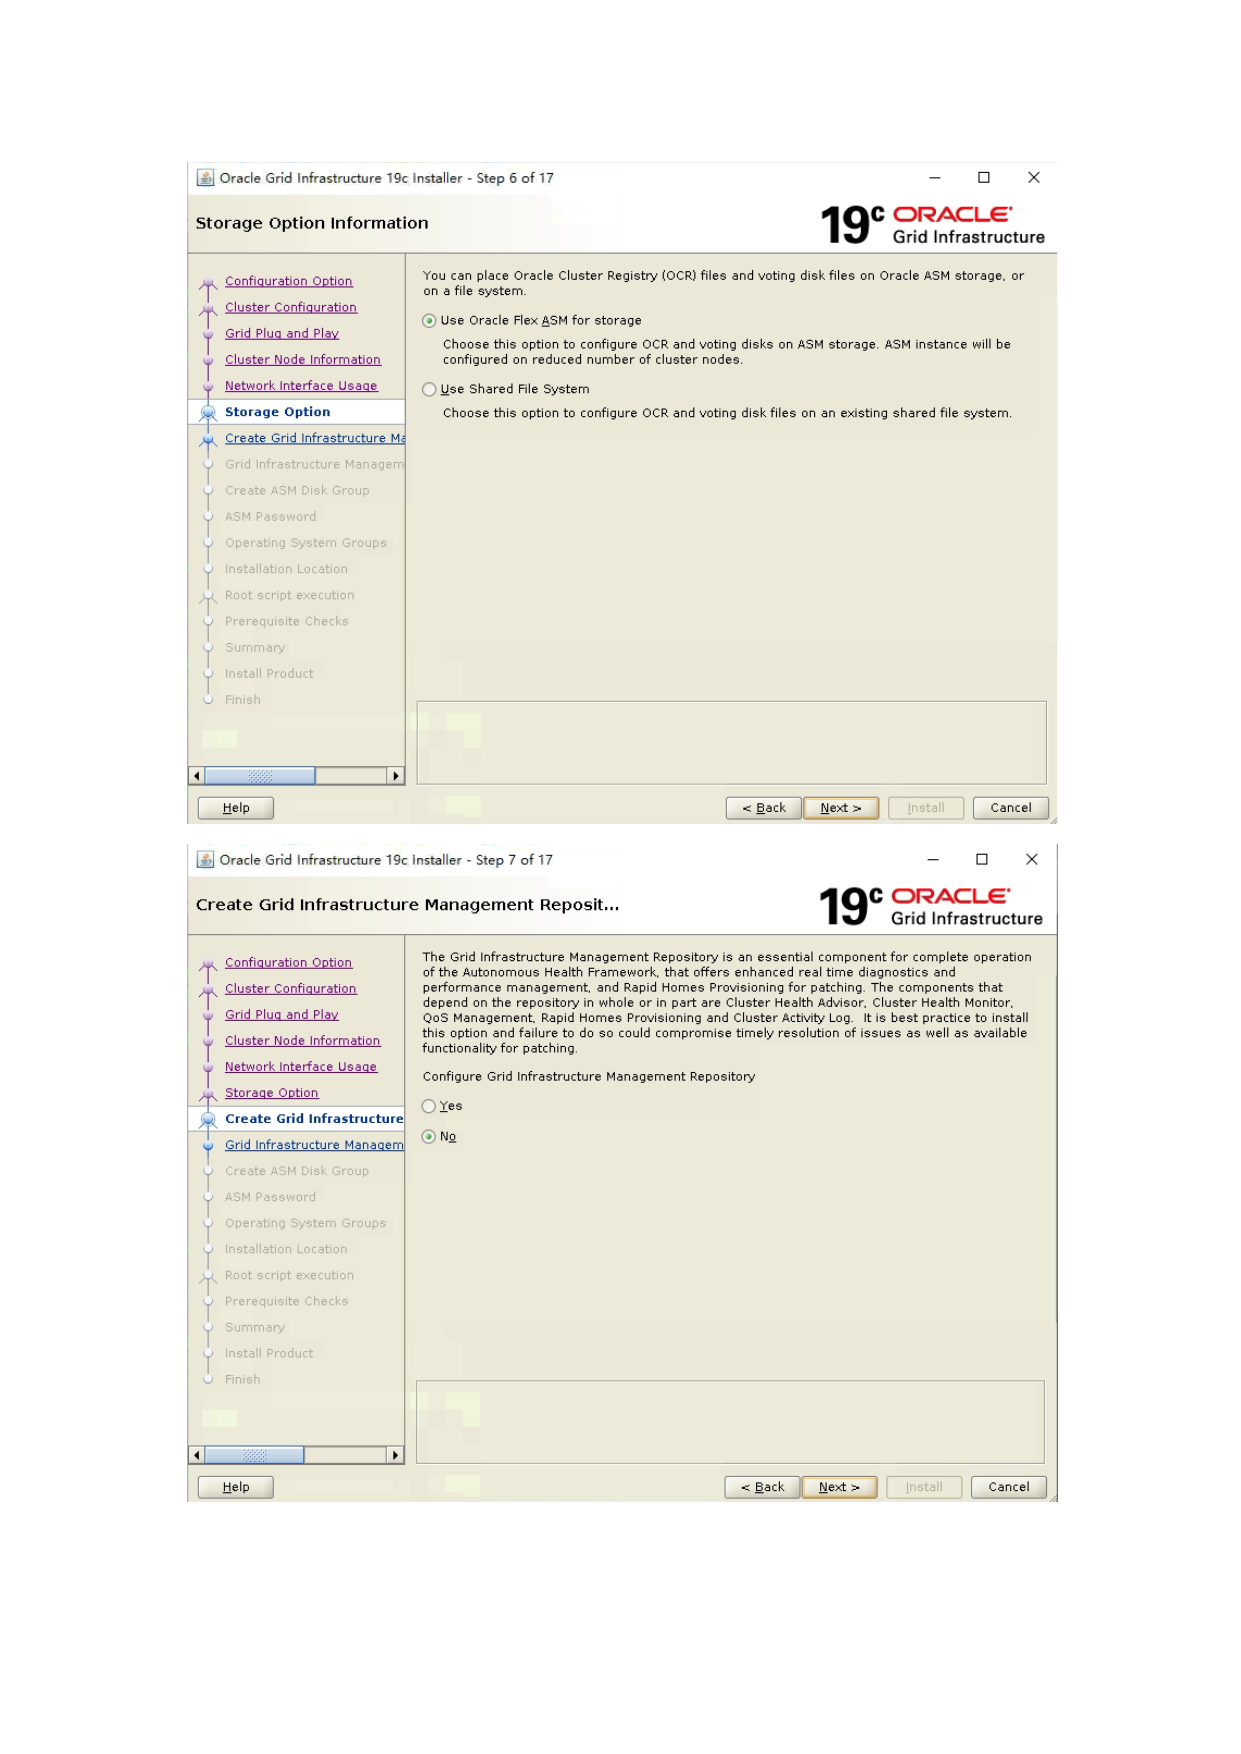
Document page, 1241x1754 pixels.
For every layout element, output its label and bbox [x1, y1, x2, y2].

picture [187, 844, 1058, 1502]
picture [187, 162, 1058, 824]
